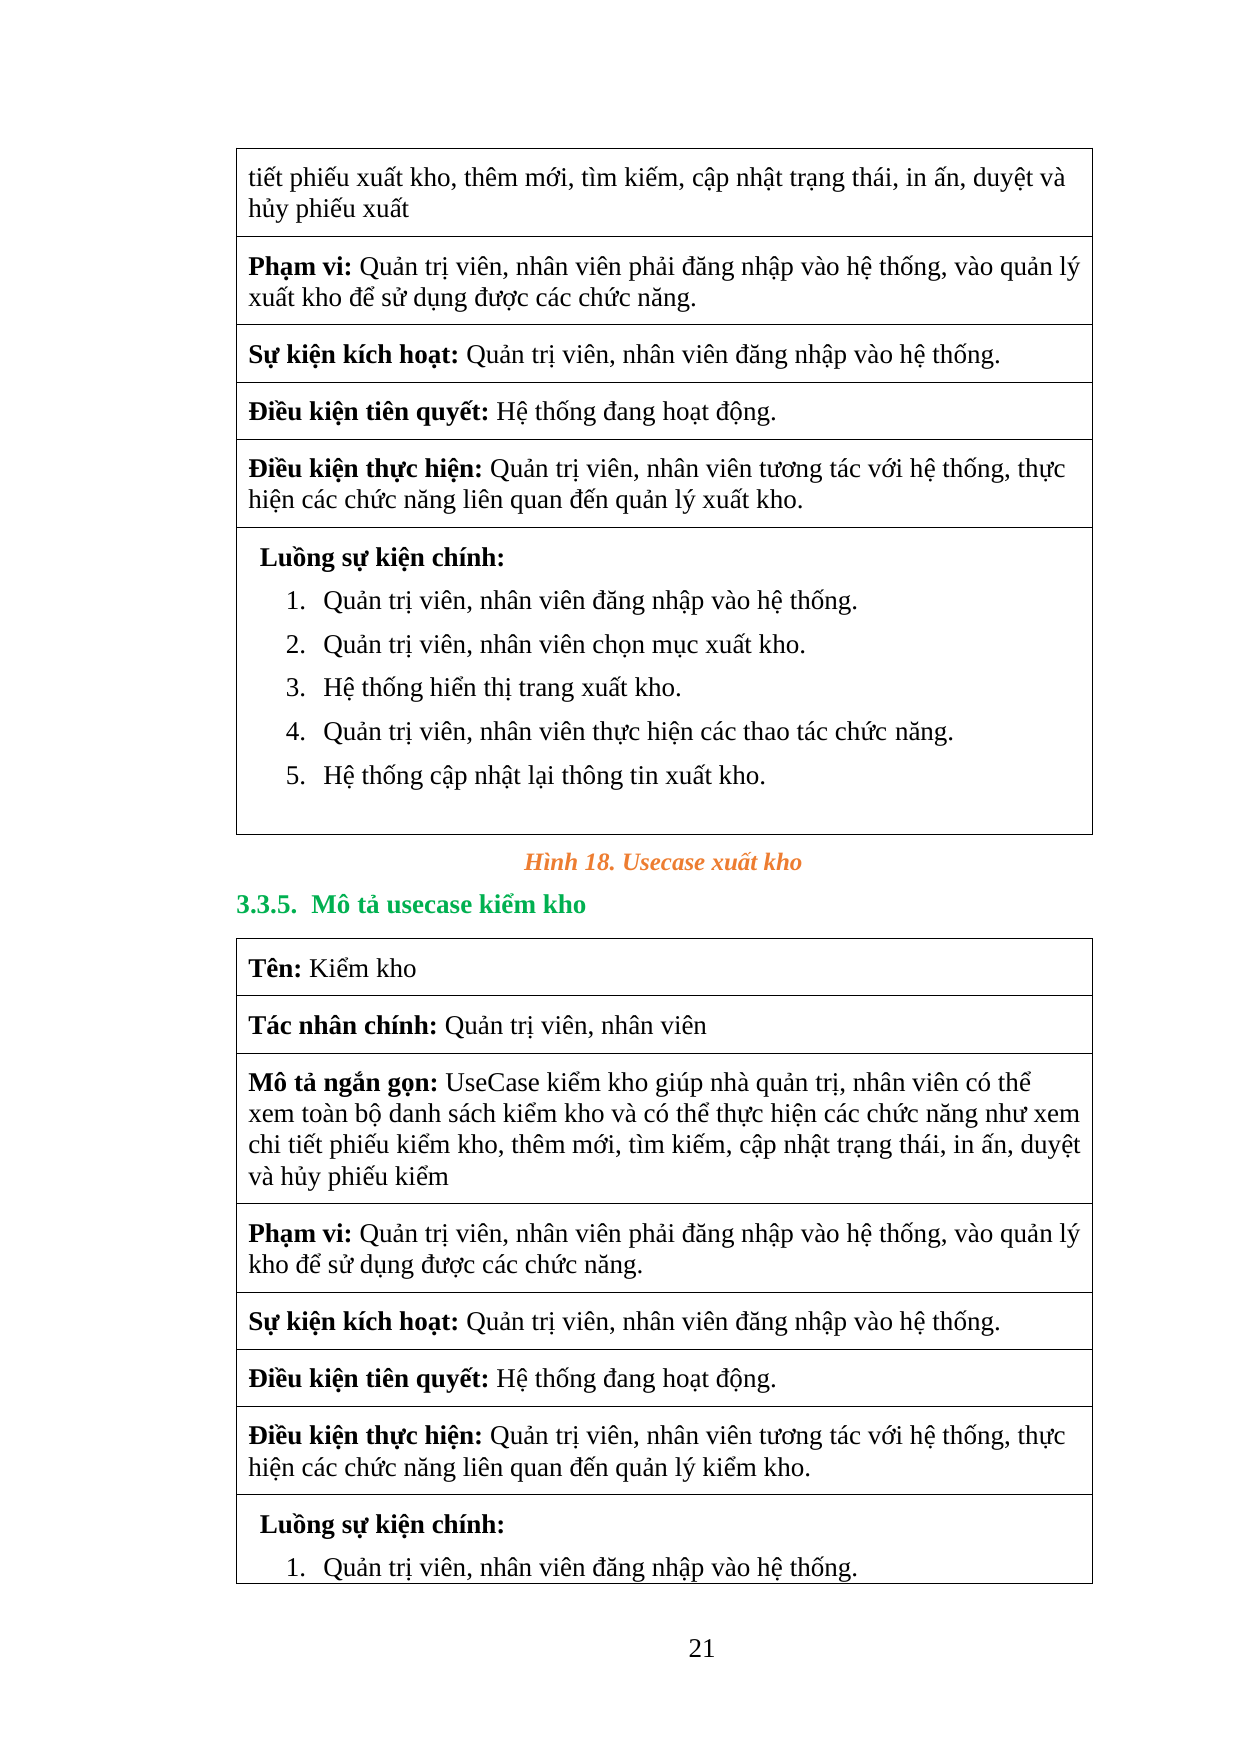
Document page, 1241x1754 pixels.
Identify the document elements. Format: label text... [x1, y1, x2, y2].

table_cell Điều kiện tiên quyết: Hệ thống đang hoạt động. [237, 383, 1092, 439]
table_cell Mô tả ngắn gọn: UseCase kiểm kho giúp nhà quản trị, nhân viên có thể xem toàn bộ danh sách kiểm kho và có thể thực hiện các chức năng như xem chi tiết phiếu kiểm kho, thêm mới, tìm kiếm, cập nhật trạng thái, in ấn, duyệt và hủy phiếu kiểm [237, 1054, 1092, 1203]
table_cell Luồng sự kiện chính: Quản trị viên, nhân viên đăng nhập vào hệ thống. Quản trị viên, nhân viên chọn mục xuất kho. Hệ thống hiển thị trang xuất kho. Quản trị viên, nhân viên thực hiện các thao tác chức năng. Hệ thống cập nhật lại thông tin xuất kho. [237, 528, 1092, 834]
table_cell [237, 149, 1092, 236]
table_header Tên: Kiểm kho [237, 939, 1092, 995]
subtitle Mô tả usecase kiểm kho [236, 888, 1092, 919]
table_cell Tác nhân chính: Quản trị viên, nhân viên [237, 996, 1092, 1053]
table_cell Điều kiện thực hiện: Quản trị viên, nhân viên tương tác với hệ thống, thực hiện các chức năng liên quan đến quản lý kiểm kho. [237, 1407, 1092, 1494]
table_cell Phạm vi: Quản trị viên, nhân viên phải đăng nhập vào hệ thống, vào quản lý kho để sử dụng được các chức năng. [237, 1204, 1092, 1292]
table_cell Điều kiện thực hiện: Quản trị viên, nhân viên tương tác với hệ thống, thực hiện các chức năng liên quan đến quản lý xuất kho. [237, 440, 1092, 527]
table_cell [237, 1495, 1092, 1583]
table_cell Sự kiện kích hoạt: Quản trị viên, nhân viên đăng nhập vào hệ thống. [237, 325, 1092, 382]
table_cell Sự kiện kích hoạt: Quản trị viên, nhân viên đăng nhập vào hệ thống. [237, 1293, 1092, 1349]
table_cell Phạm vi: Quản trị viên, nhân viên phải đăng nhập vào hệ thống, vào quản lý xuất kho để sử dụng được các chức năng. [237, 237, 1092, 324]
table_cell Điều kiện tiên quyết: Hệ thống đang hoạt động. [237, 1350, 1092, 1406]
